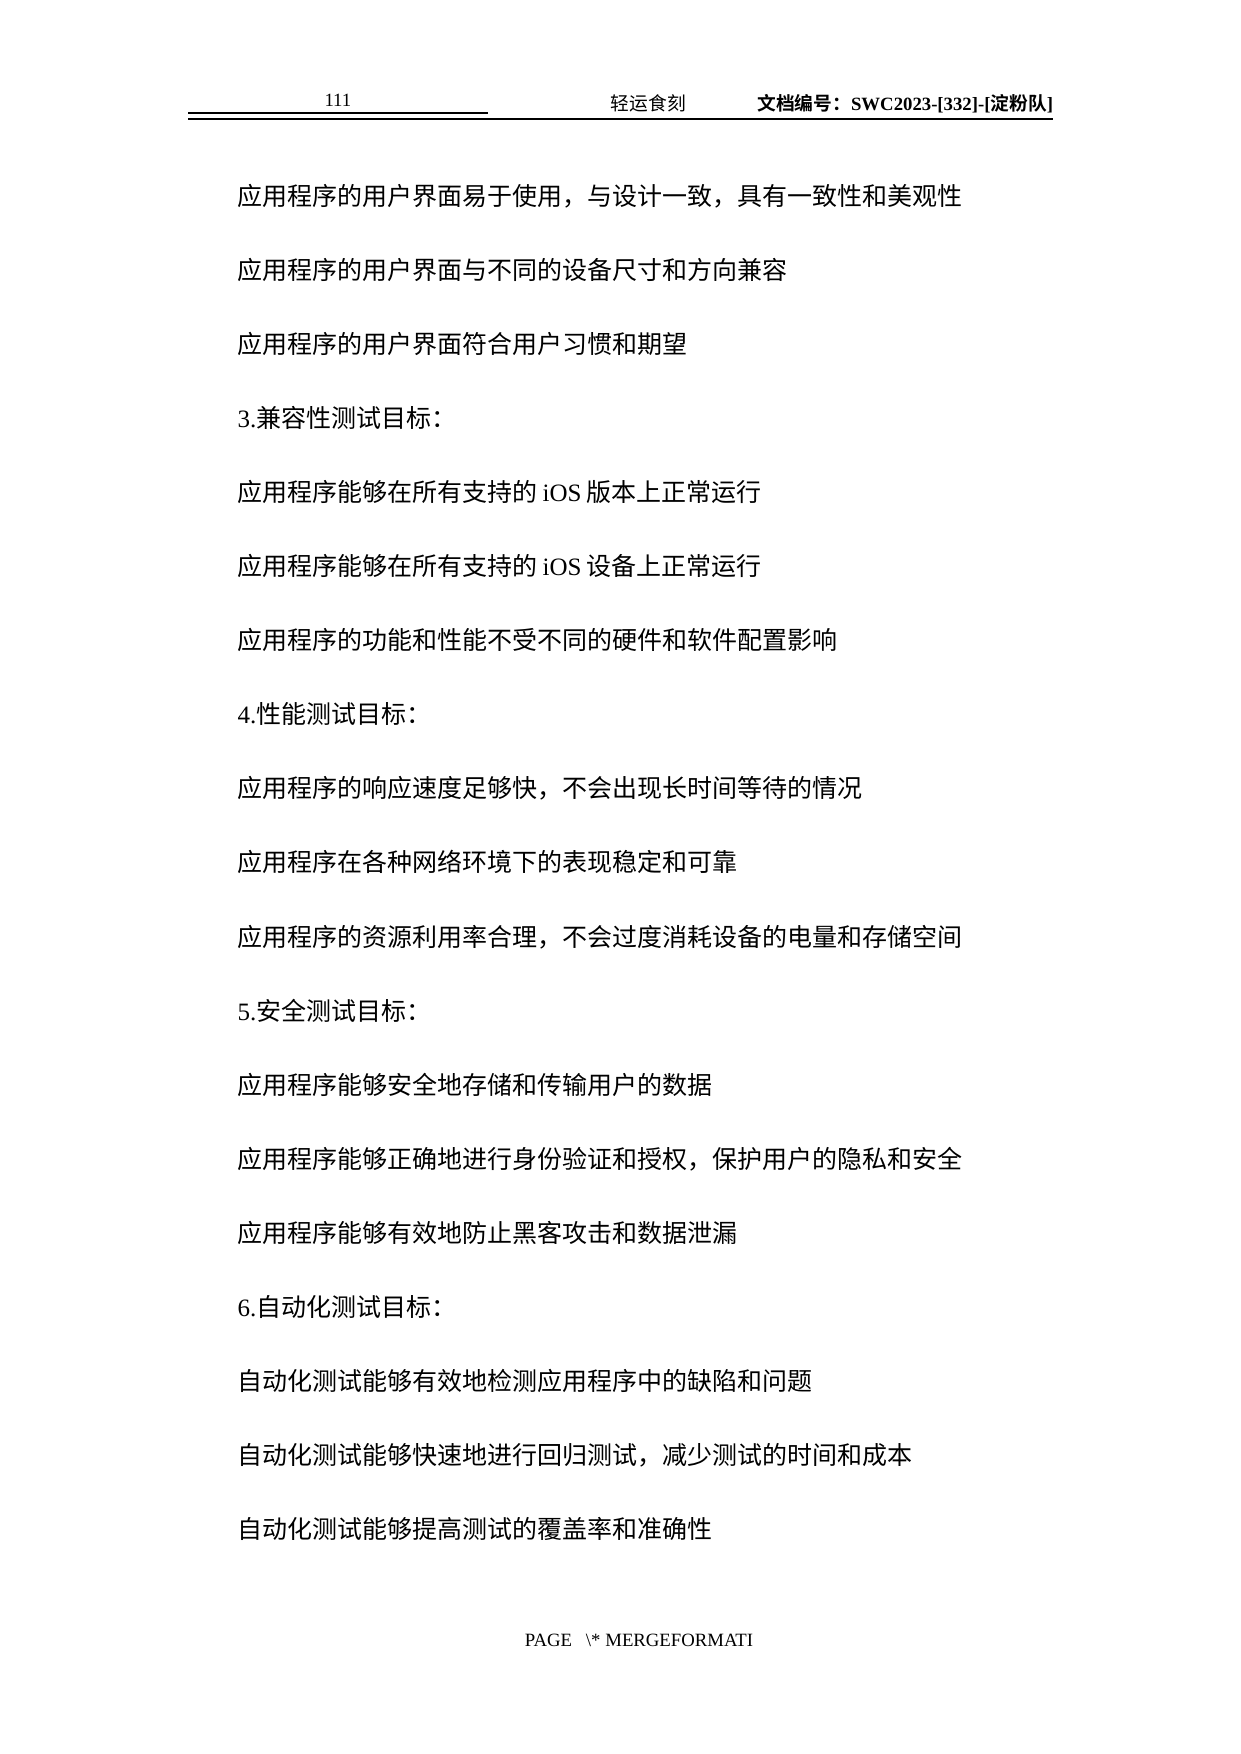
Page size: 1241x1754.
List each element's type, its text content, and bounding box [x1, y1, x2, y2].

text 应用程序的用户界面符合用户习惯和期望 [187, 310, 1053, 375]
text 6.自动化测试目标： [187, 1273, 1053, 1338]
text 自动化测试能够提高测试的覆盖率和准确性 [187, 1495, 1053, 1560]
text 自动化测试能够有效地检测应用程序中的缺陷和问题 [187, 1347, 1053, 1412]
text 应用程序能够有效地防止黑客攻击和数据泄漏 [187, 1199, 1053, 1264]
text 5.安全测试目标： [187, 977, 1053, 1042]
text 4.性能测试目标： [187, 680, 1053, 745]
text 自动化测试能够快速地进行回归测试，减少测试的时间和成本 [187, 1421, 1053, 1486]
text 应用程序的用户界面易于使用，与设计一致，具有一致性和美观性 [187, 162, 1053, 227]
text 3.兼容性测试目标： [187, 384, 1053, 449]
text 应用程序在各种网络环境下的表现稳定和可靠 [187, 828, 1053, 893]
text 应用程序的功能和性能不受不同的硬件和软件配置影响 [187, 606, 1053, 671]
text 应用程序能够在所有支持的iOS设备上正常运行 [187, 532, 1053, 597]
text 应用程序能够在所有支持的iOS版本上正常运行 [187, 458, 1053, 523]
text 应用程序能够正确地进行身份验证和授权，保护用户的隐私和安全 [187, 1125, 1053, 1190]
text 应用程序的用户界面与不同的设备尺寸和方向兼容 [187, 236, 1053, 301]
text 应用程序的资源利用率合理，不会过度消耗设备的电量和存储空间 [187, 903, 1053, 968]
text 应用程序能够安全地存储和传输用户的数据 [187, 1051, 1053, 1116]
text 应用程序的响应速度足够快，不会出现长时间等待的情况 [187, 754, 1053, 819]
